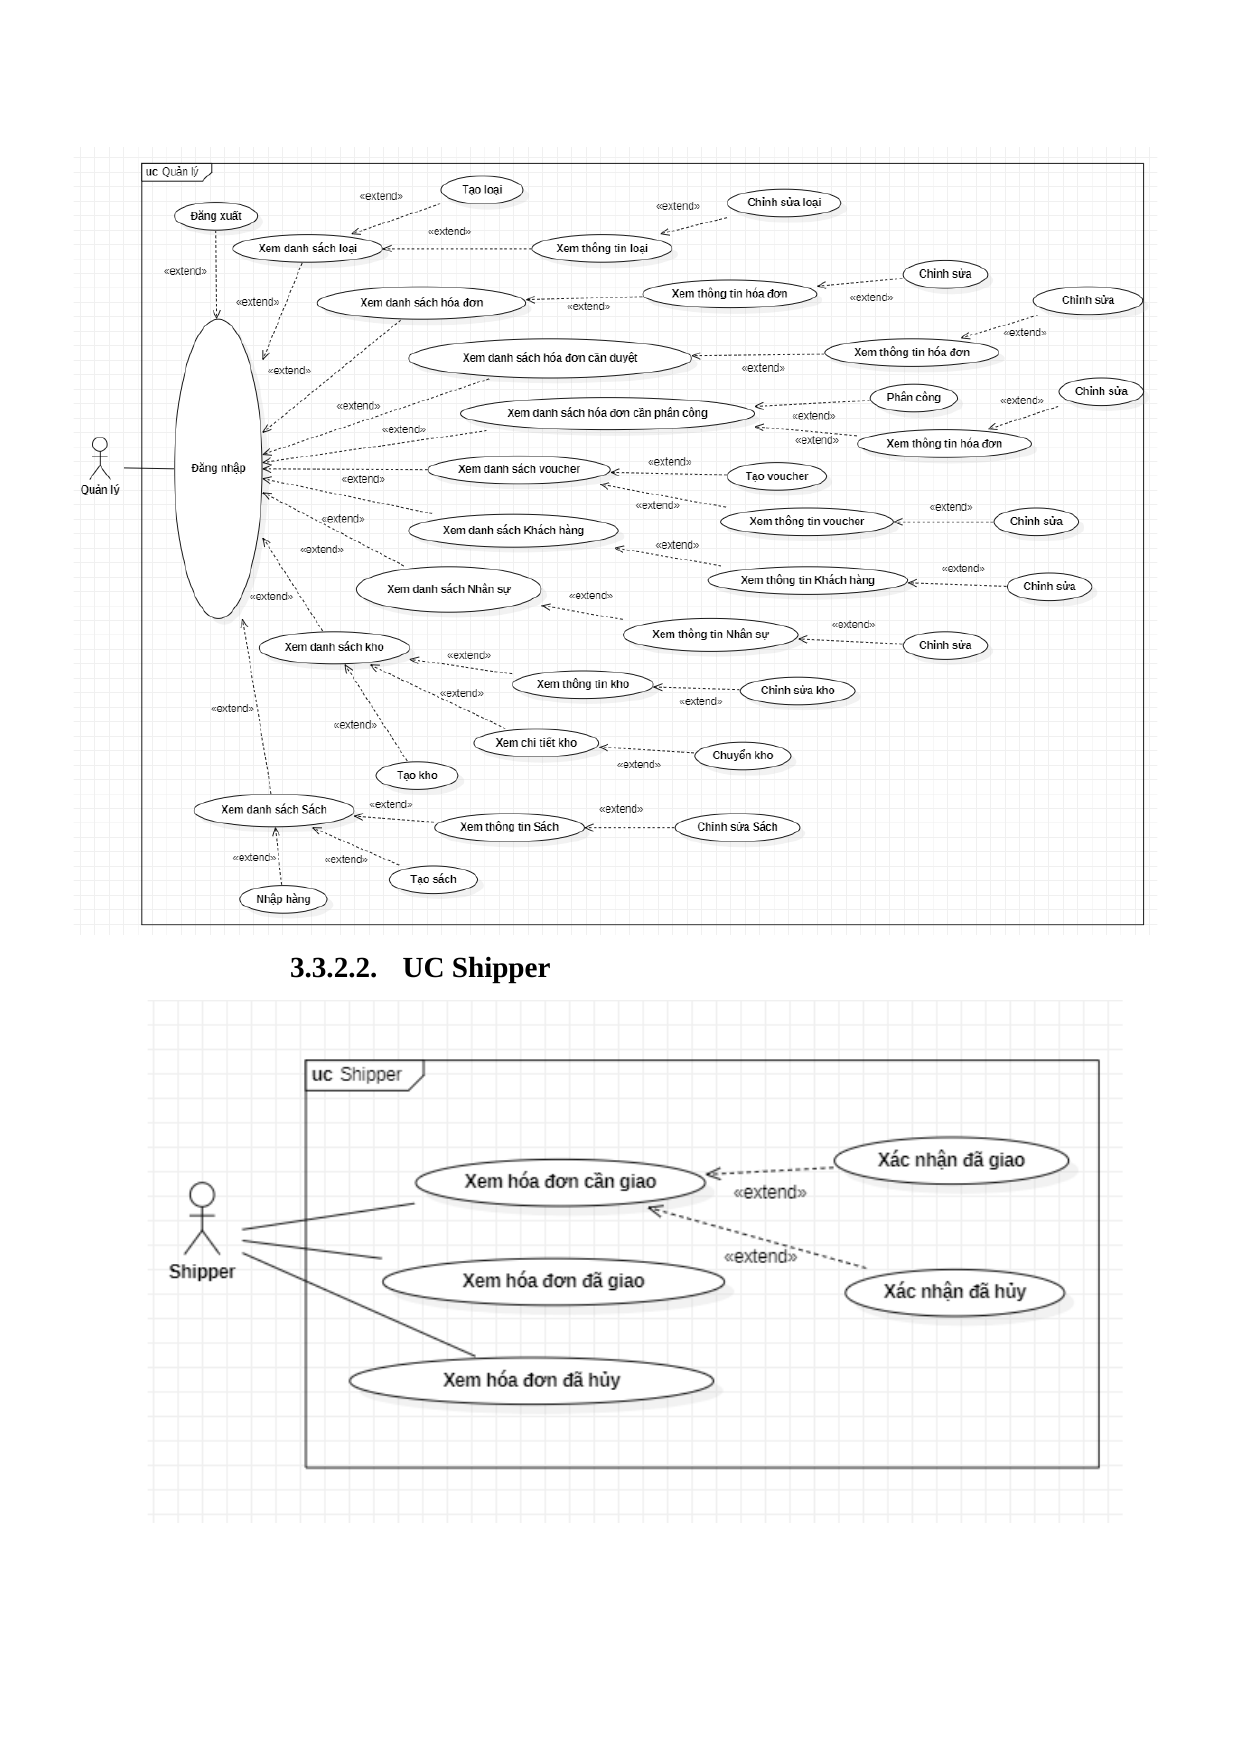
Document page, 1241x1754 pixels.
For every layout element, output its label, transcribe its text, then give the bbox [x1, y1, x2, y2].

picture [73, 147, 1158, 935]
picture [147, 1000, 1123, 1523]
list UC Shipper [290, 950, 1122, 983]
